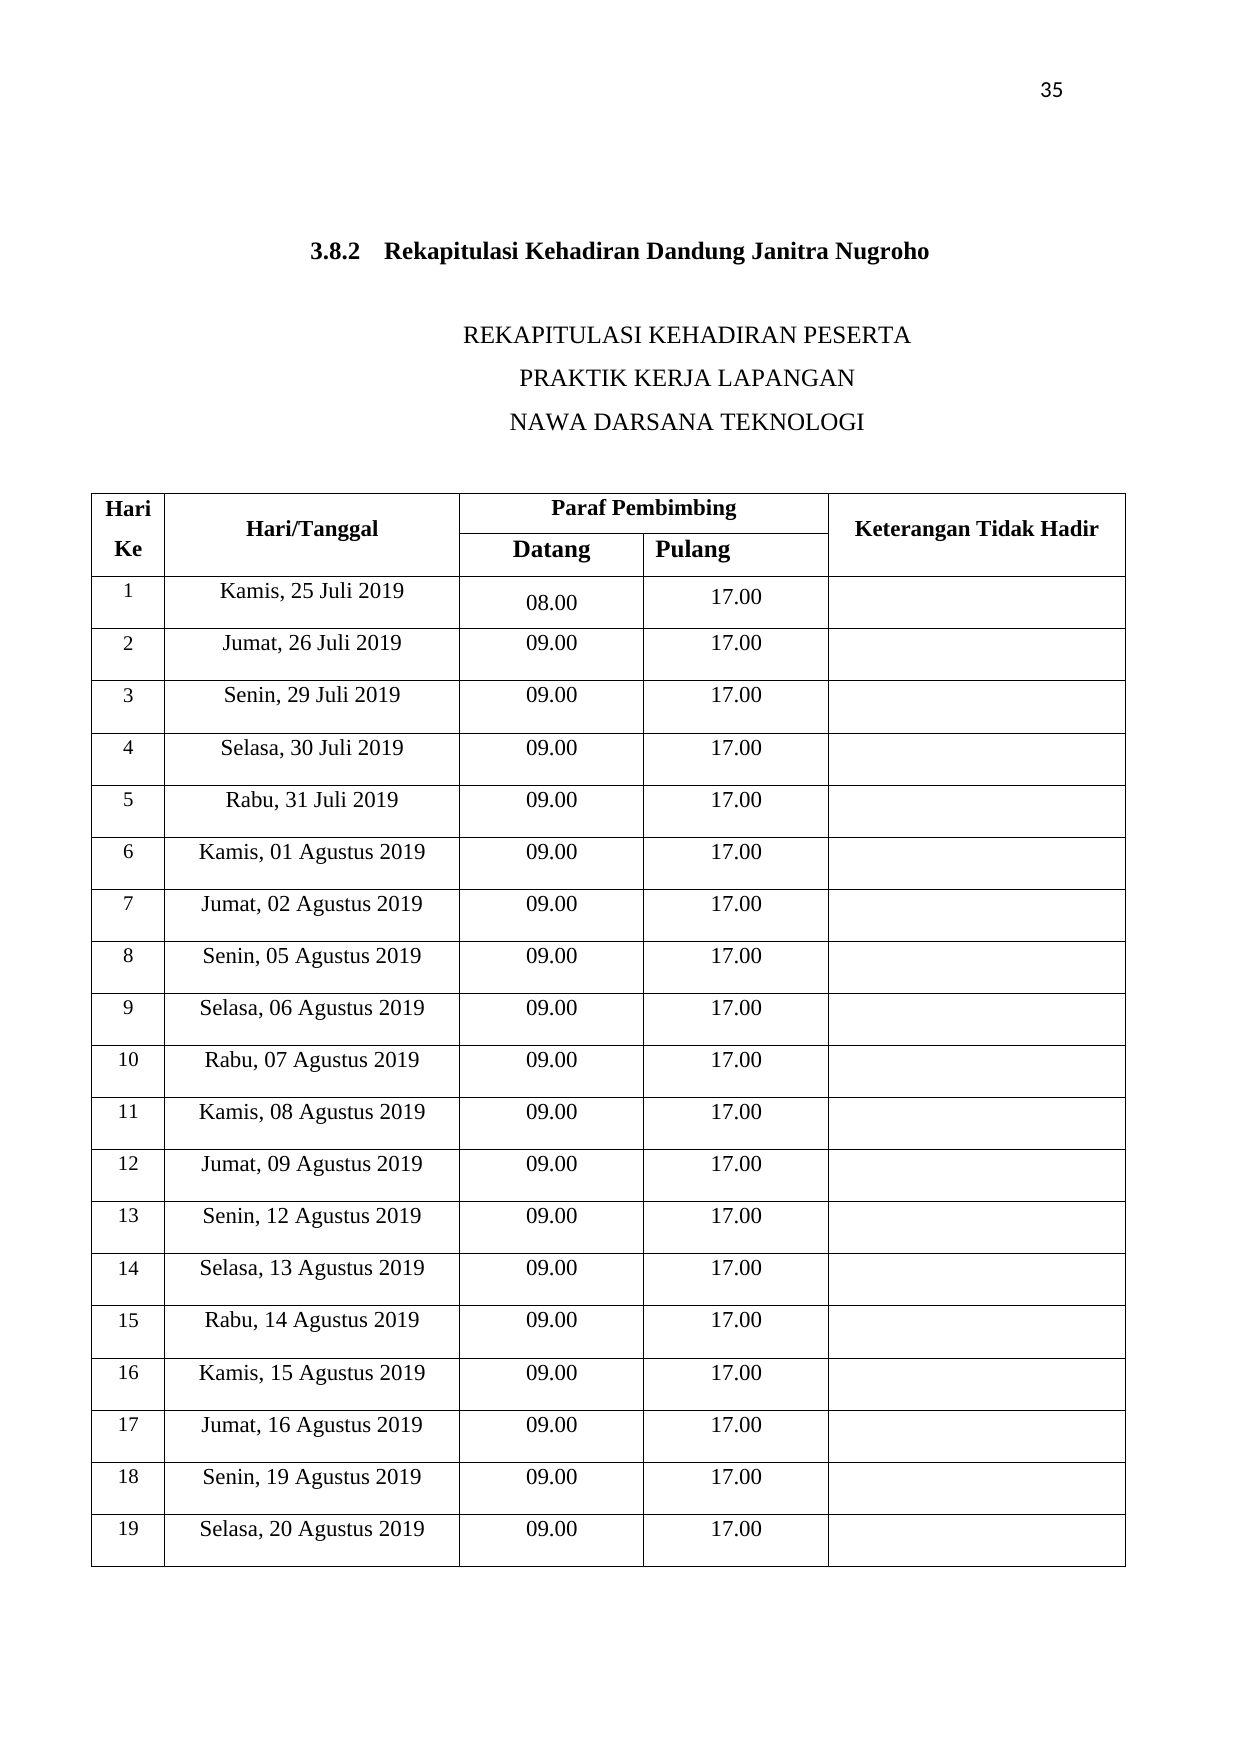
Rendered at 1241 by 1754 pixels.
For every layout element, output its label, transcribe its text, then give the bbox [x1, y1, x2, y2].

table_cell 09.00 [460, 629, 643, 680]
table_cell 09.00 [460, 1463, 643, 1514]
table_cell Kamis, 25 Juli 2019 [165, 577, 459, 628]
table_cell 12 [92, 1150, 164, 1201]
table_cell [829, 942, 1125, 993]
table_cell 17.00 [644, 681, 828, 732]
table_cell 14 [92, 1254, 164, 1305]
table_cell 09.00 [460, 942, 643, 993]
table_cell [829, 1359, 1125, 1409]
table_cell Senin, 12 Agustus 2019 [165, 1202, 459, 1253]
table_cell [829, 1150, 1125, 1201]
table_cell [829, 629, 1125, 680]
table_cell [829, 838, 1125, 889]
table_cell Rabu, 31 Juli 2019 [165, 786, 459, 837]
table_cell Senin, 19 Agustus 2019 [165, 1463, 459, 1514]
table_cell 9 [92, 994, 164, 1045]
table_cell 09.00 [460, 1359, 643, 1409]
table_cell [829, 890, 1125, 941]
table_cell Rabu, 07 Agustus 2019 [165, 1046, 459, 1097]
table_cell 09.00 [460, 1202, 643, 1253]
table_cell 10 [92, 1046, 164, 1097]
table_cell Selasa, 20 Agustus 2019 [165, 1515, 459, 1566]
table_cell [829, 1463, 1125, 1514]
table_cell 17.00 [644, 1515, 828, 1566]
table_cell [829, 1098, 1125, 1149]
table_cell 2 [92, 629, 164, 680]
table_cell Rabu, 14 Agustus 2019 [165, 1306, 459, 1357]
table_cell 09.00 [460, 1306, 643, 1357]
table_cell Selasa, 06 Agustus 2019 [165, 994, 459, 1045]
table_cell [829, 1515, 1125, 1566]
table_cell 17.00 [644, 838, 828, 889]
table_cell 7 [92, 890, 164, 941]
table_cell 09.00 [460, 681, 643, 732]
table_cell 09.00 [460, 734, 643, 784]
table_cell 19 [92, 1515, 164, 1566]
table_cell Senin, 29 Juli 2019 [165, 681, 459, 732]
table_header Paraf Pembimbing [460, 494, 828, 533]
text PRAKTIK KERJA LAPANGAN [311, 363, 1063, 392]
table_cell Datang [460, 534, 643, 576]
table_cell 09.00 [460, 1254, 643, 1305]
table_cell 17.00 [644, 629, 828, 680]
table_cell Jumat, 16 Agustus 2019 [165, 1411, 459, 1462]
table_cell 5 [92, 786, 164, 837]
table_header Hari/Tanggal [165, 494, 459, 576]
table_cell 3 [92, 681, 164, 732]
table_cell Kamis, 08 Agustus 2019 [165, 1098, 459, 1149]
table_cell [829, 734, 1125, 784]
table_cell 4 [92, 734, 164, 784]
table_cell 17 [92, 1411, 164, 1462]
table_cell 17.00 [644, 1046, 828, 1097]
table_cell [829, 1306, 1125, 1357]
table_cell Kamis, 01 Agustus 2019 [165, 838, 459, 889]
table_cell 09.00 [460, 1098, 643, 1149]
table_cell 17.00 [644, 994, 828, 1045]
table_cell Senin, 05 Agustus 2019 [165, 942, 459, 993]
table_cell Kamis, 15 Agustus 2019 [165, 1359, 459, 1409]
text REKAPITULASI KEHADIRAN PESERTA [311, 320, 1063, 349]
table_cell 17.00 [644, 1254, 828, 1305]
table_cell Jumat, 26 Juli 2019 [165, 629, 459, 680]
table_cell 17.00 [644, 786, 828, 837]
table_cell 09.00 [460, 1150, 643, 1201]
table_cell [829, 786, 1125, 837]
table_cell Selasa, 30 Juli 2019 [165, 734, 459, 784]
table_header Keterangan Tidak Hadir [829, 494, 1125, 576]
table_cell 13 [92, 1202, 164, 1253]
table_cell 09.00 [460, 838, 643, 889]
table_cell Jumat, 02 Agustus 2019 [165, 890, 459, 941]
table_cell [829, 681, 1125, 732]
table_cell 09.00 [460, 1515, 643, 1566]
table_cell [829, 994, 1125, 1045]
table_cell 17.00 [644, 942, 828, 993]
table_cell 18 [92, 1463, 164, 1514]
table_cell Jumat, 09 Agustus 2019 [165, 1150, 459, 1201]
table_cell [829, 1046, 1125, 1097]
table_cell [829, 1254, 1125, 1305]
table_cell [829, 1411, 1125, 1462]
table_cell 17.00 [644, 1359, 828, 1409]
table_cell [829, 577, 1125, 628]
table_cell 16 [92, 1359, 164, 1409]
table_cell 09.00 [460, 1411, 643, 1462]
table_cell 17.00 [644, 1411, 828, 1462]
table_cell 8 [92, 942, 164, 993]
table_cell 09.00 [460, 890, 643, 941]
table_cell 09.00 [460, 786, 643, 837]
table_cell 08.00 [460, 577, 643, 628]
table_cell 09.00 [460, 1046, 643, 1097]
subtitle Rekapitulasi Kehadiran Dandung Janitra Nugroho [310, 236, 1063, 265]
table_cell 17.00 [644, 577, 828, 628]
table_cell 17.00 [644, 1098, 828, 1149]
table_cell 11 [92, 1098, 164, 1149]
table_cell Pulang [644, 534, 828, 576]
table_cell [829, 1202, 1125, 1253]
table_cell 6 [92, 838, 164, 889]
text NAWA DARSANA TEKNOLOGI [311, 407, 1063, 435]
table_cell 09.00 [460, 994, 643, 1045]
table_cell 17.00 [644, 890, 828, 941]
table_cell 17.00 [644, 1202, 828, 1253]
table_cell 15 [92, 1306, 164, 1357]
table_cell 1 [92, 577, 164, 628]
table_cell 17.00 [644, 1150, 828, 1201]
table_cell 17.00 [644, 734, 828, 784]
table_cell 17.00 [644, 1306, 828, 1357]
table_cell Selasa, 13 Agustus 2019 [165, 1254, 459, 1305]
table_header Hari Ke [92, 494, 164, 576]
table_cell 17.00 [644, 1463, 828, 1514]
